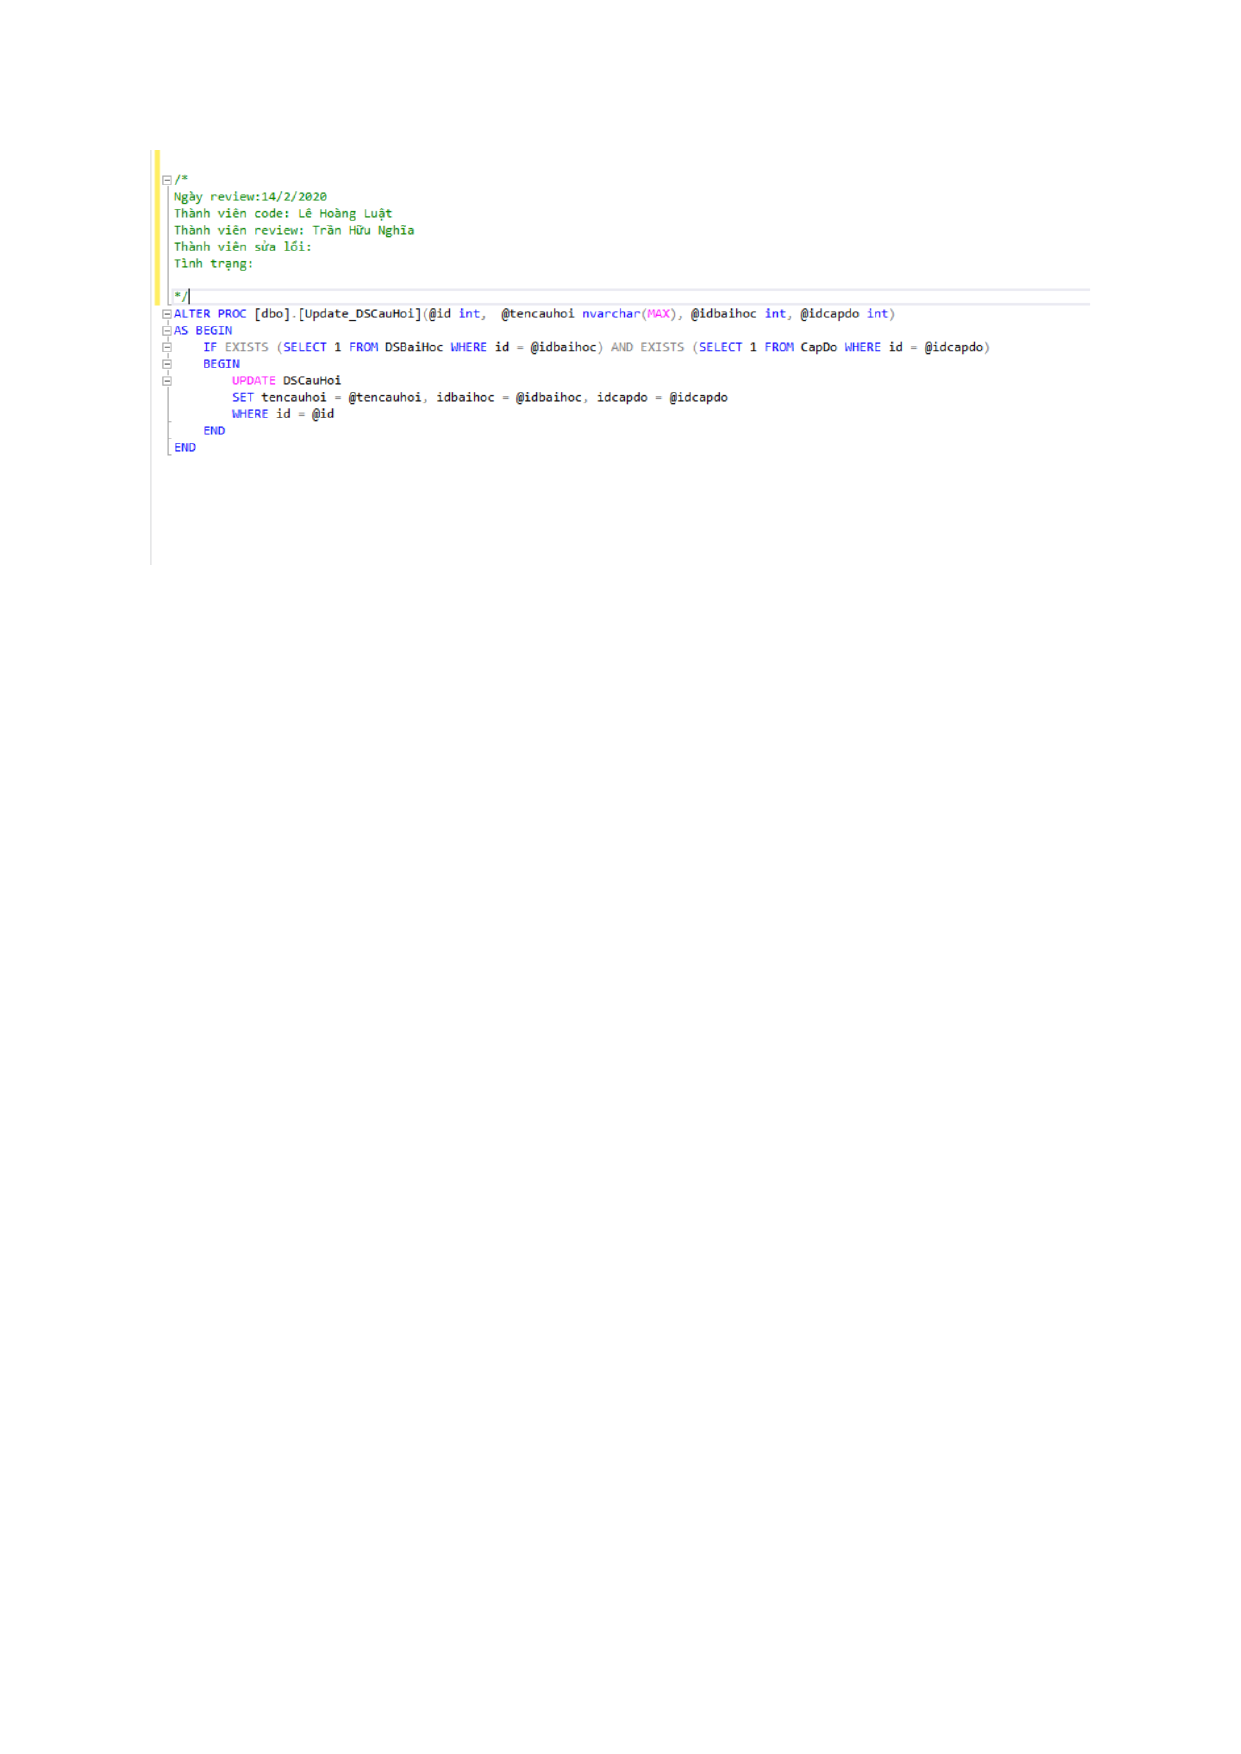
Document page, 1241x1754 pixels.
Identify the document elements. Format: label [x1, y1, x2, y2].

picture [150, 150, 1091, 565]
